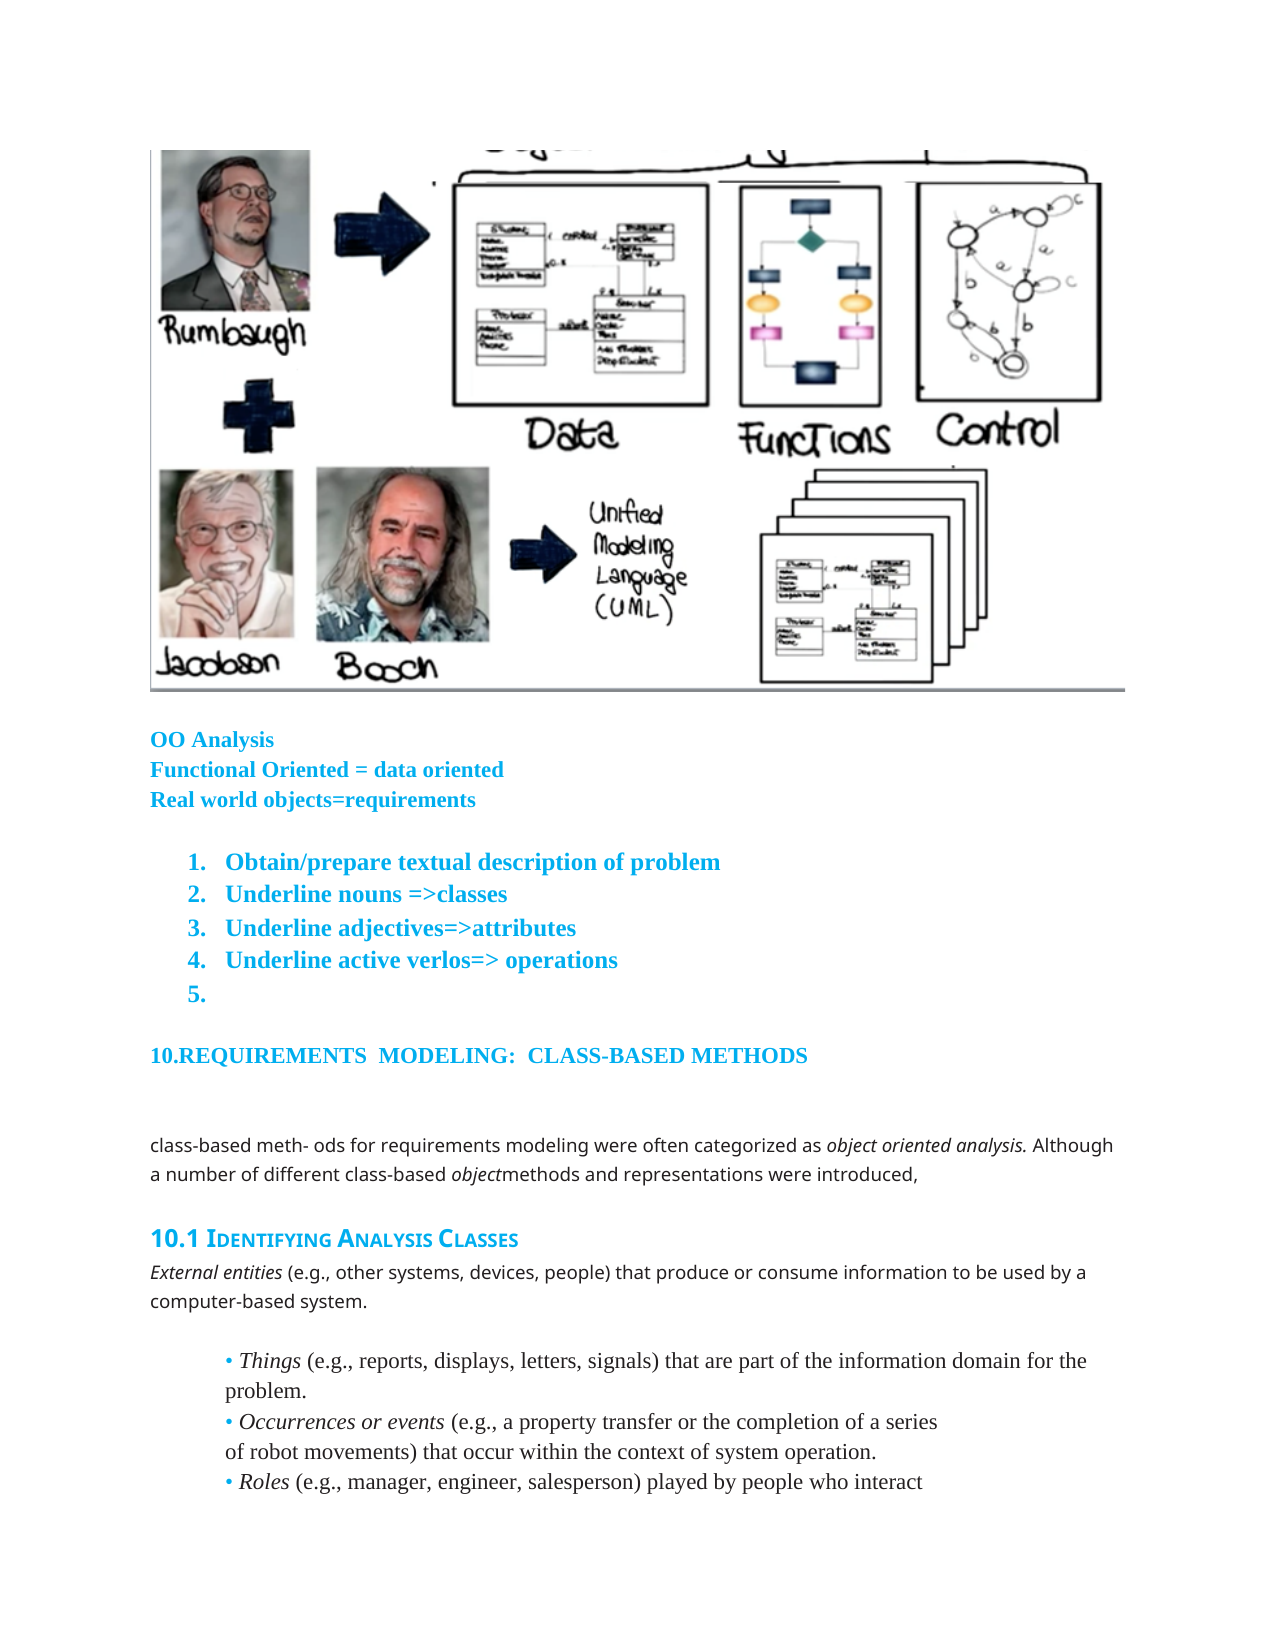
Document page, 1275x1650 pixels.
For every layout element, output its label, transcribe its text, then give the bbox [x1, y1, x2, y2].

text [225, 1318, 1125, 1494]
text 10.1 IDENTIFYING ANALYSIS CLASSES [150, 1220, 1125, 1254]
text OO Analysis [150, 726, 1125, 752]
text External entities (e.g., other systems, devices, people) that produce or consume information to be used by a computer-based system. [150, 1259, 1125, 1314]
list Obtain/prepare textual description of problem [187, 847, 1125, 875]
text Functional Oriented = data oriented [150, 756, 1125, 782]
text class-based meth- ods for requirements modeling were often categorized as object oriented analysis. Although a number of different class-based objectmethods and representations were introduced, [150, 1132, 1125, 1187]
text Real world objects=requirements [150, 786, 1125, 812]
picture [150, 150, 1125, 692]
list Underline nouns =>classes [187, 879, 1125, 908]
text 10.REQUIREMENTS MODELING:1CLASS-BASED METHODS [150, 1042, 1125, 1068]
list Underline active verlos=> operations [187, 946, 1125, 974]
list Underline adjectives=>attributes [187, 913, 1125, 941]
